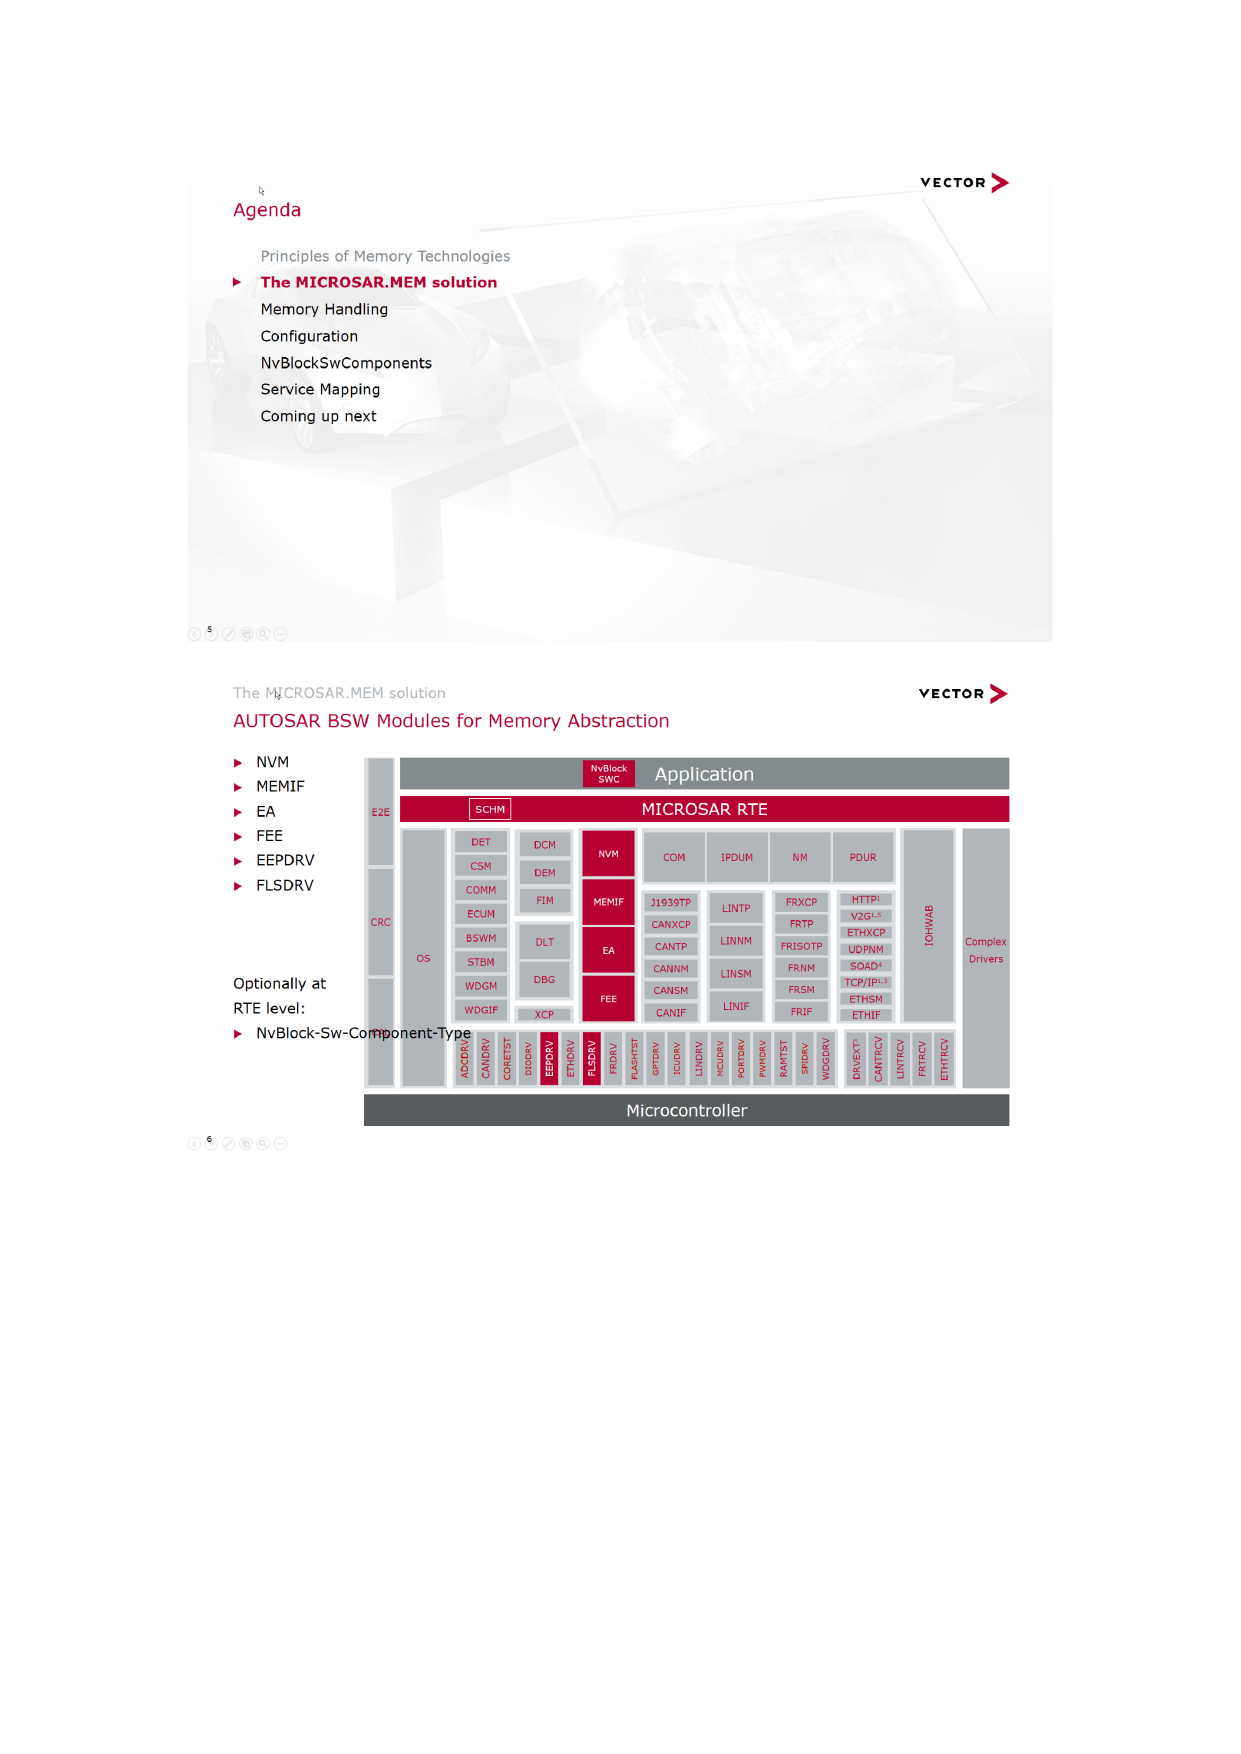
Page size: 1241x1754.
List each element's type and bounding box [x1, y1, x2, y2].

picture [187, 162, 1053, 642]
picture [187, 668, 1053, 1152]
